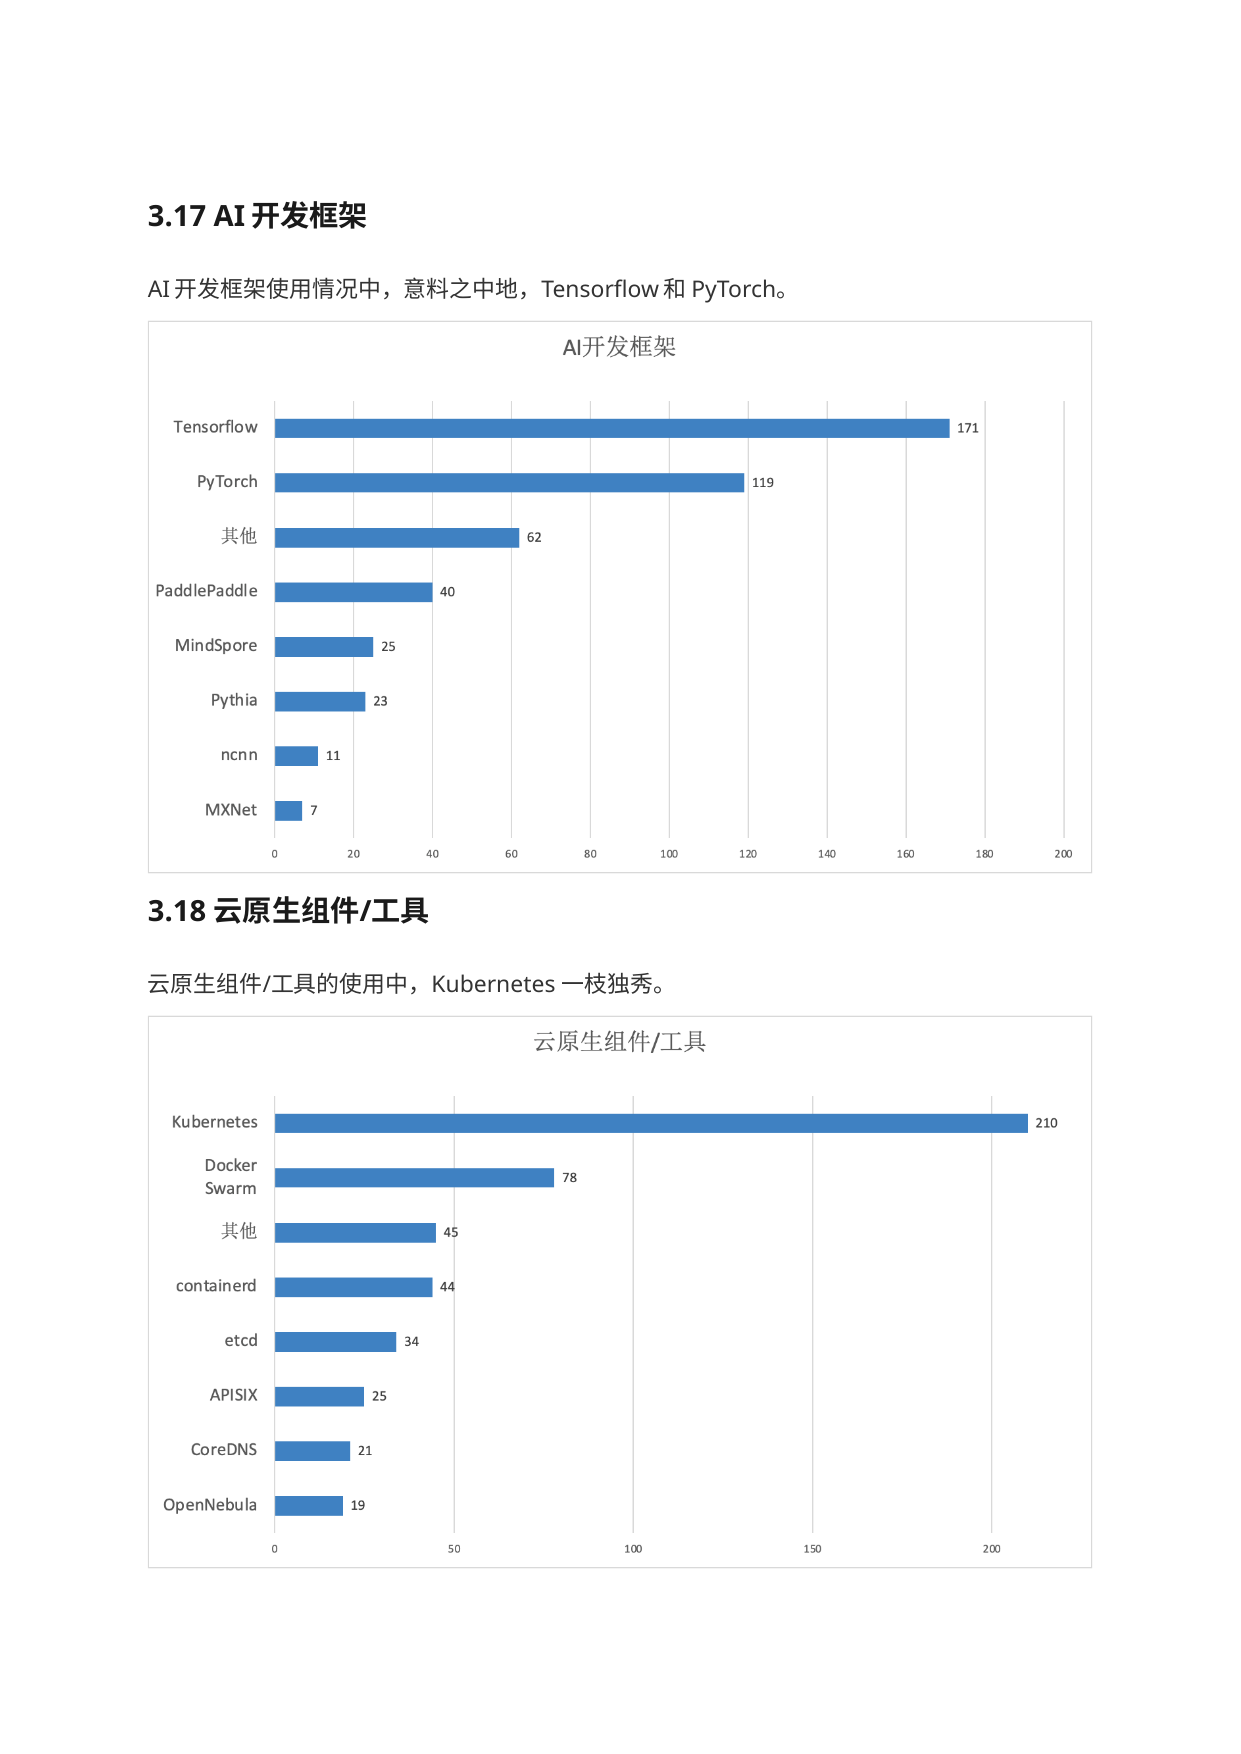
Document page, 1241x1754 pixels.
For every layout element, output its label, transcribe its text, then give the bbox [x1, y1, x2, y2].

text 云原生组件/工具的使用中，Kubernetes 一枝独秀。 [148, 966, 1093, 999]
text AI开发框架使用情况中，意料之中地，Tensorflow和PyTorch。 [148, 271, 1093, 304]
subtitle 3.18 云原生组件/工具 [148, 888, 1093, 930]
picture [147, 1015, 1093, 1569]
picture [147, 320, 1093, 874]
subtitle 3.17 AI开发框架 [148, 193, 1093, 235]
